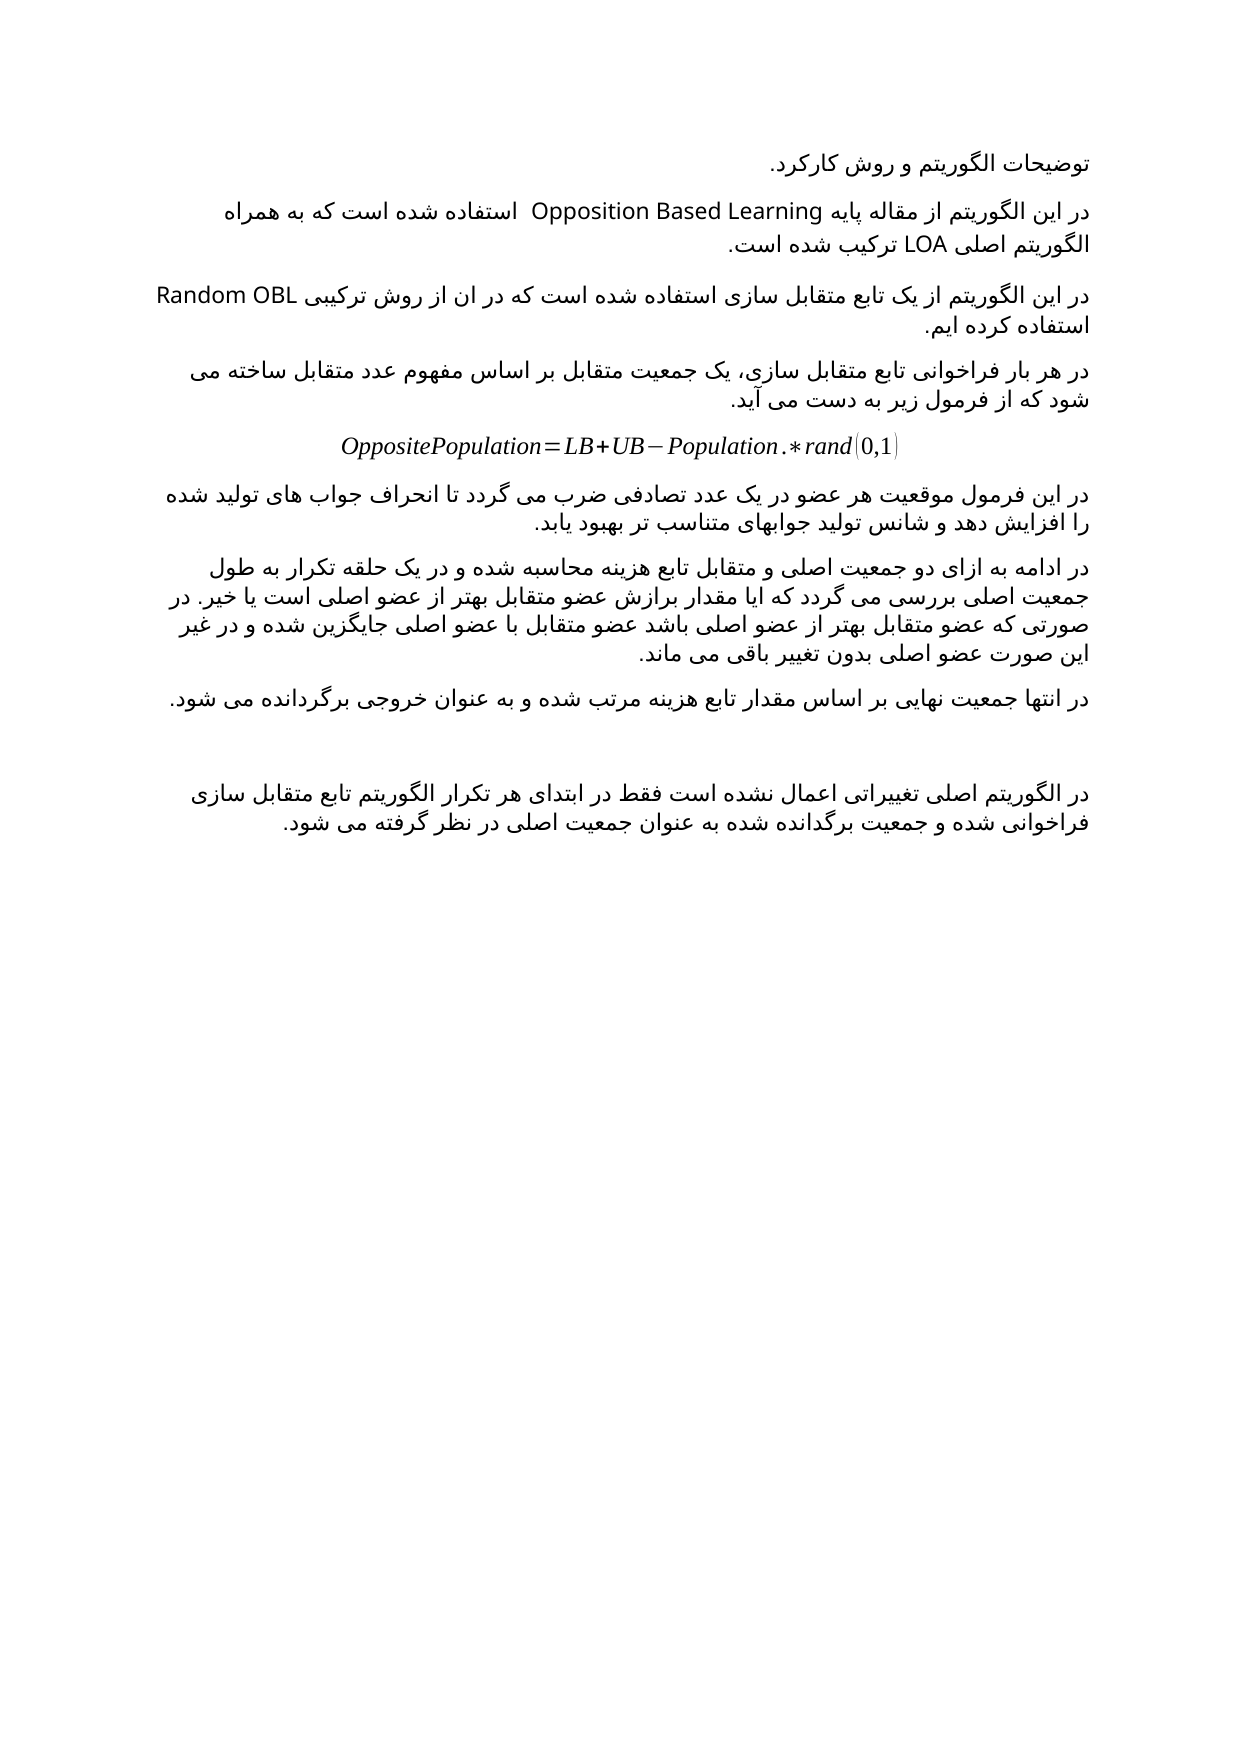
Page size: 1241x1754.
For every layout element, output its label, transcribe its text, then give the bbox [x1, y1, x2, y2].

text در الگوریتم اصلی تغییراتی اعمال نشده است فقط در ابتدای هر تکرار الگوریتم تابع متقابل سازی فراخوانی شده و جمعیت برگدانده شده به عنوان جمعیت اصلی در نظر گرفته می شود. [150, 780, 1090, 835]
text در این الگوریتم از یک تابع متقابل سازی استفاده شده است که در ان از روش ترکیبی Random OBL استفاده کرده ایم. [150, 279, 1090, 338]
text در این الگوریتم از مقاله پایه Opposition Based Learning استفاده شده است که به همراه الگوریتم اصلی LOA ترکیب شده است. [150, 195, 1090, 260]
text در انتها جمعیت نهایی بر اساس مقدار تابع هزینه مرتب شده و به عنوان خروجی برگردانده می شود. [150, 684, 1090, 711]
text در این فرمول موقعیت هر عضو در یک عدد تصادفی ضرب می گردد تا انحراف جواب های تولید شده را افزایش دهد و شانس تولید جوابهای متناسب تر بهبود یابد. [150, 481, 1090, 535]
text در ادامه به ازای دو جمعیت اصلی و متقابل تابع هزینه محاسبه شده و در یک حلقه تکرار به طول جمعیت اصلی بررسی می گردد که ایا مقدار برازش عضو متقابل بهتر از عضو اصلی است یا خیر. در صورتی که عضو متقابل بهتر از عضو اصلی باشد عضو متقابل با عضو اصلی جایگزین شده و در غیر این صورت عضو اصلی بدون تغییر باقی می ماند. [150, 554, 1090, 666]
text در هر بار فراخوانی تابع متقابل سازی، یک جمعیت متقابل بر اساس مفهوم عدد متقابل ساخته می شود که از فرمول زیر به دست می آید. [150, 357, 1090, 412]
text توضیحات الگوریتم و روش کارکرد. [150, 150, 1090, 176]
